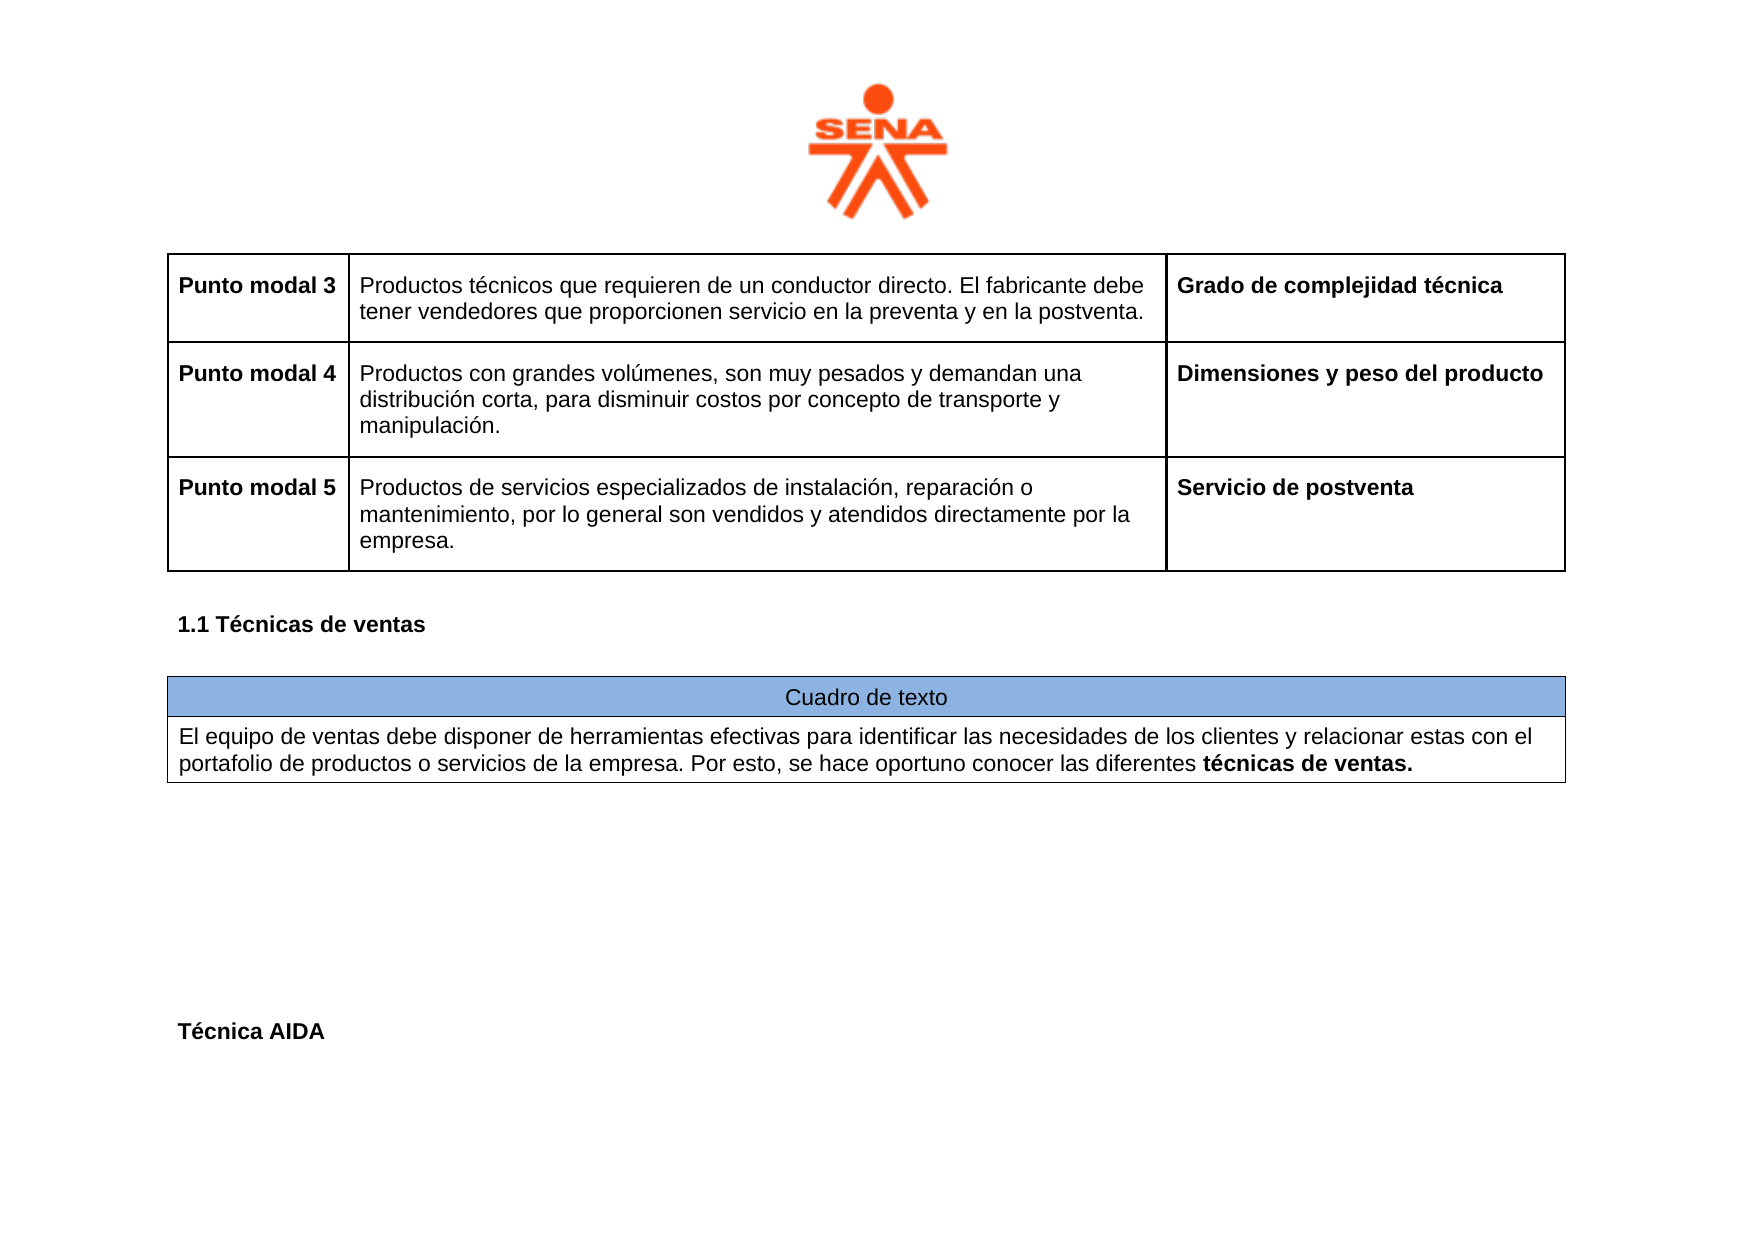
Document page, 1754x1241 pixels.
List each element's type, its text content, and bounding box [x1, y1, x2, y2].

text 1.1 Técnicas de ventas [177, 611, 1577, 637]
text Técnica AIDA [177, 1018, 1577, 1044]
table_cell Grado de complejidad técnica [1168, 255, 1564, 341]
table_cell Productos de servicios especializados de instalación, reparación o mantenimiento, por lo general son vendidos y atendidos directamente por la empresa. [350, 458, 1165, 570]
table_cell Productos técnicos que requieren de un conductor directo. El fabricante debe tener vendedores que proporcionen servicio en la preventa y en la postventa. [350, 255, 1165, 341]
table_cell Productos con grandes volúmenes, son muy pesados y demandan una distribución corta, para disminuir costos por concepto de transporte y manipulación. [350, 343, 1165, 456]
table_cell Dimensiones y peso del producto [1168, 343, 1564, 456]
table_cell Servicio de postventa [1168, 458, 1564, 570]
table_cell Punto modal 4 [169, 343, 348, 456]
table_cell Punto modal 3 [169, 255, 348, 341]
table_header Cuadro de texto [168, 677, 1565, 716]
table_cell Punto modal 5 [169, 458, 348, 570]
picture [796, 75, 958, 227]
table_cell El equipo de ventas debe disponer de herramientas efectivas para identificar las necesidades de los clientes y relacionar estas con el portafolio de productos o servicios de la empresa. Por esto, se hace oportuno conocer las diferentes técnicas de ventas. [168, 717, 1565, 782]
